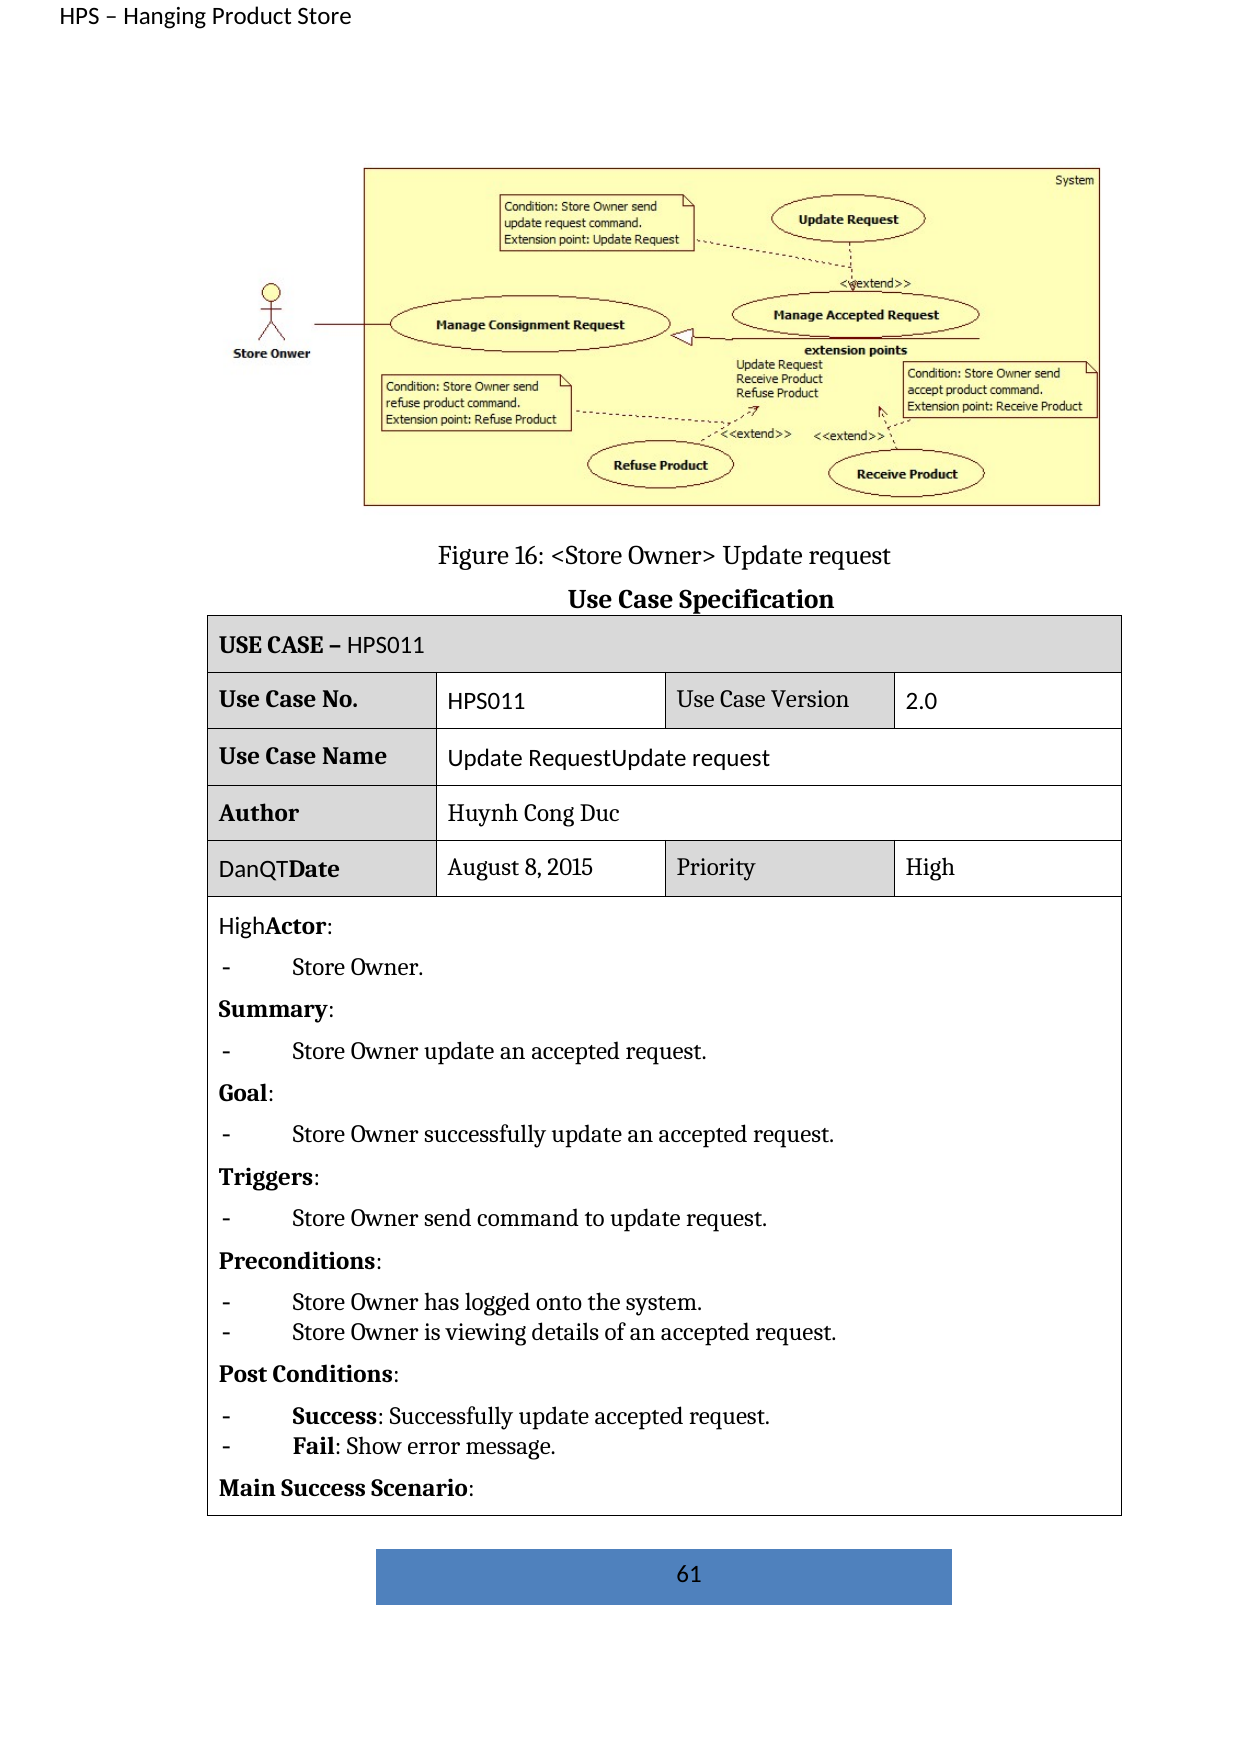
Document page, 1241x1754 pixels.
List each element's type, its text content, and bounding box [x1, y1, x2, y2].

table_cell Date [208, 841, 436, 896]
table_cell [208, 897, 1121, 1515]
table_cell Use Case No. [208, 673, 436, 728]
text Use Case Specification [281, 584, 1122, 615]
table_header USE CASE – [208, 616, 1121, 672]
table_cell [437, 729, 1121, 785]
text Figure 16: <Store Owner> Update request [207, 540, 1122, 572]
table_cell Use Case Name [208, 729, 436, 785]
table_cell Use Case Version [666, 673, 894, 728]
table_cell Priority [666, 841, 894, 896]
picture [207, 147, 1122, 528]
table_cell Author [208, 786, 436, 840]
